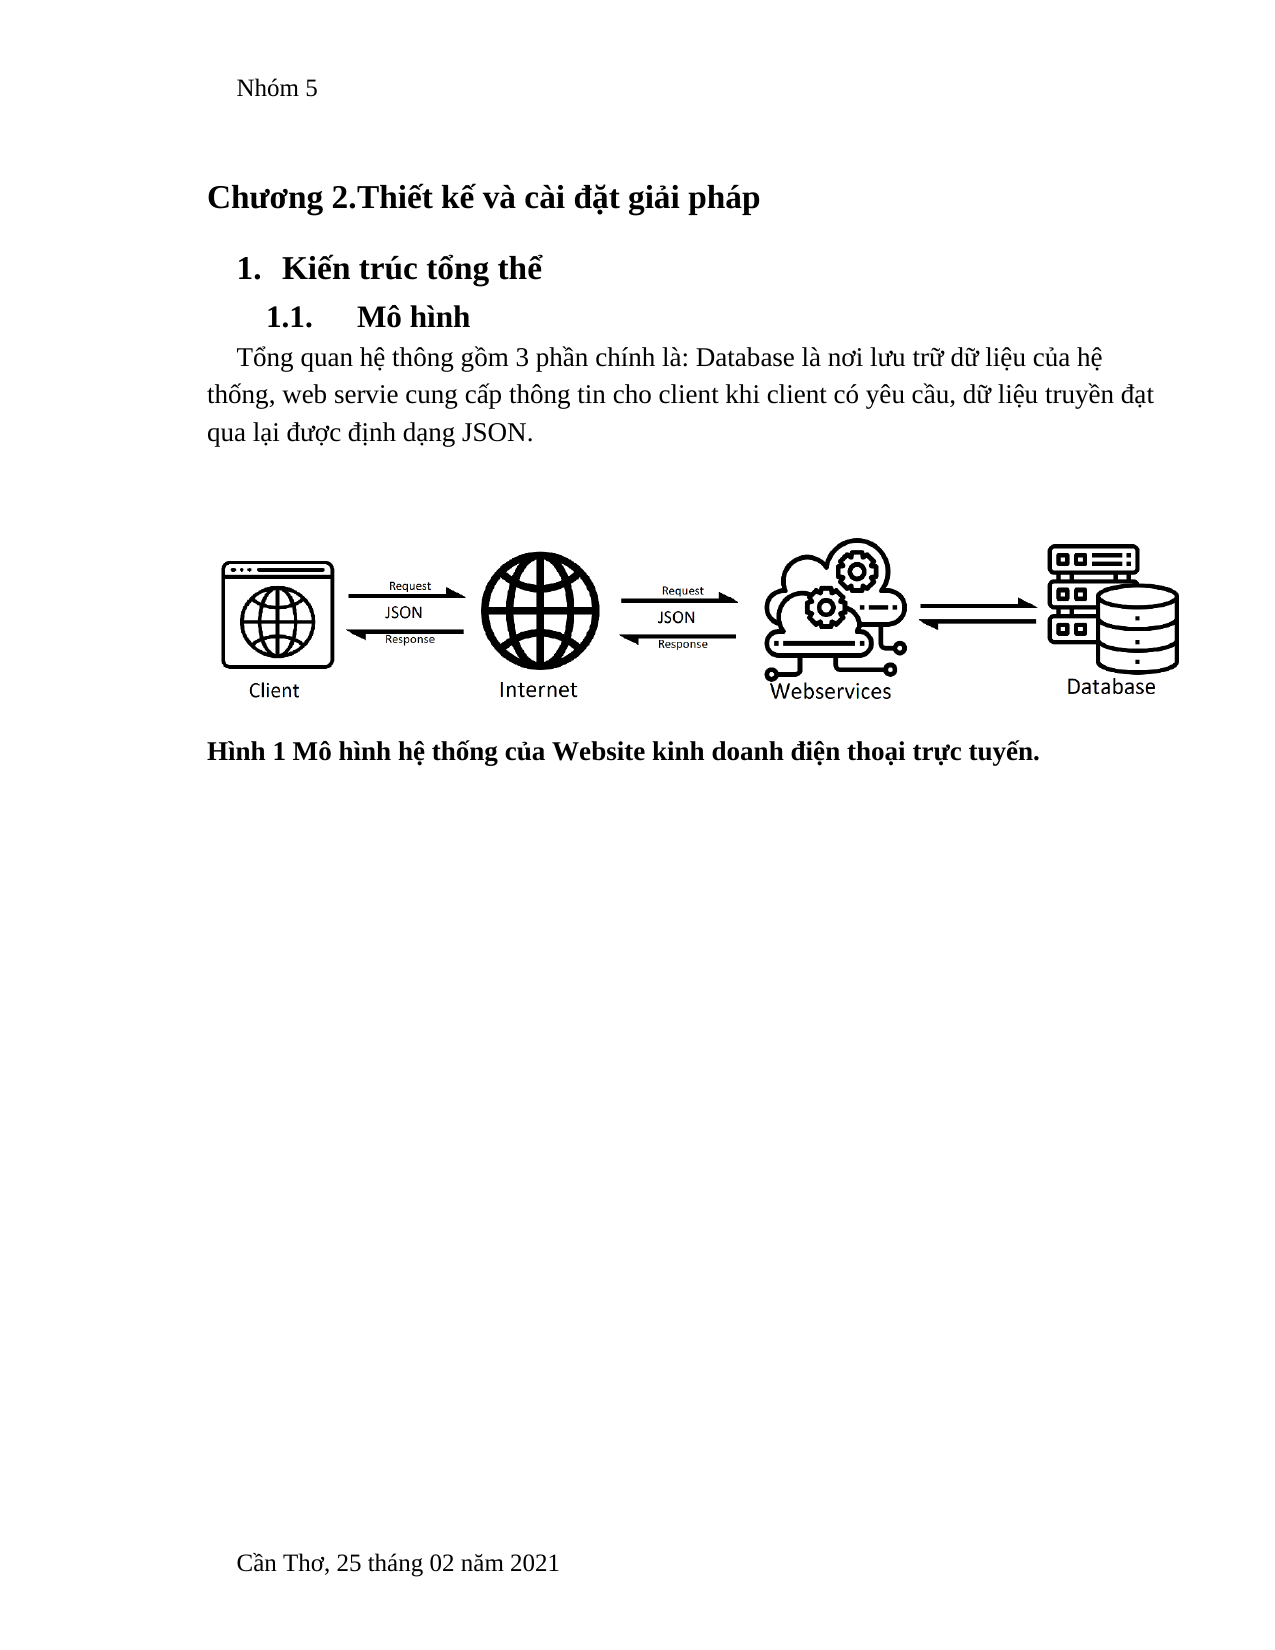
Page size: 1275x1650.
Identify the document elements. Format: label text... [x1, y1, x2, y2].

subtitle Mô hình [266, 298, 1157, 334]
picture [206, 524, 1213, 731]
subtitle Thiết kế và cài đặt giải pháp [207, 177, 1157, 216]
text Tổng quan hệ thông gồm 3 phần chính là: Database là nơi lưu trữ dữ liệu của hệ thống, web servie cung cấp thông tin cho client khi client có yêu cầu, dữ liệu truyền đạt qua lại được định dạng JSON. [207, 341, 1157, 447]
subtitle Kiến trúc tổng thể [236, 248, 1157, 286]
